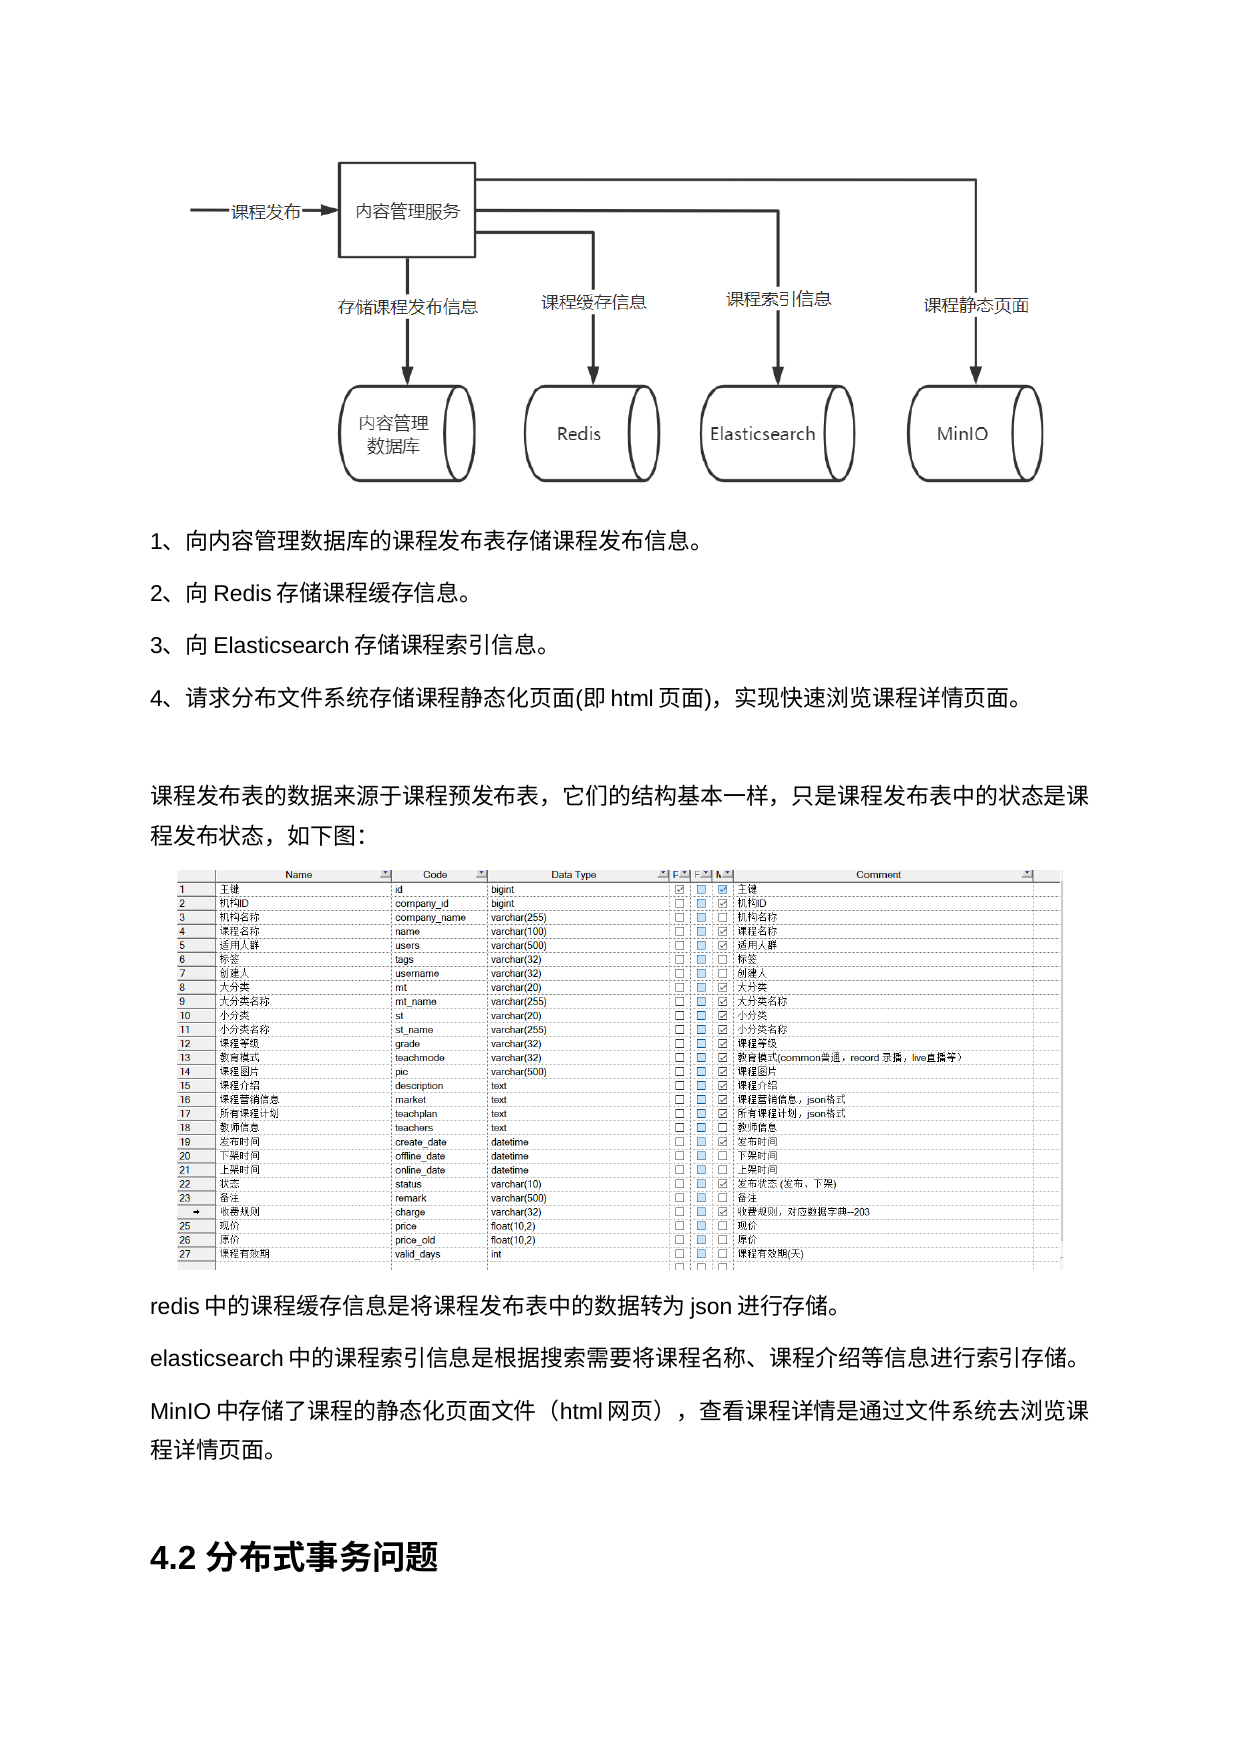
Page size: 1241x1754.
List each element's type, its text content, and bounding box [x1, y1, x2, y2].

text 3、向Elasticsearch存储课程索引信息。 [150, 627, 1090, 661]
text 1、向内容管理数据库的课程发布表存储课程发布信息。 [150, 523, 1090, 556]
text elasticsearch中的课程索引信息是根据搜索需要将课程名称、课程介绍等信息进行索引存储。 [150, 1340, 1090, 1373]
text 4、请求分布文件系统存储课程静态化页面(即html页面)，实现快速浏览课程详情页面。 [150, 679, 1090, 713]
picture [177, 870, 1064, 1270]
text redis中的课程缓存信息是将课程发布表中的数据转为json进行存储。 [150, 1288, 1090, 1321]
text 课程发布表的数据来源于课程预发布表，它们的结构基本一样，只是课程发布表中的状态是课程发布状态，如下图： [150, 778, 1090, 851]
text 2、向Redis存储课程缓存信息。 [150, 575, 1090, 608]
picture [177, 150, 1064, 505]
text MinIO中存储了课程的静态化页面文件（html网页），查看课程详情是通过文件系统去浏览课程详情页面。 [150, 1393, 1090, 1466]
